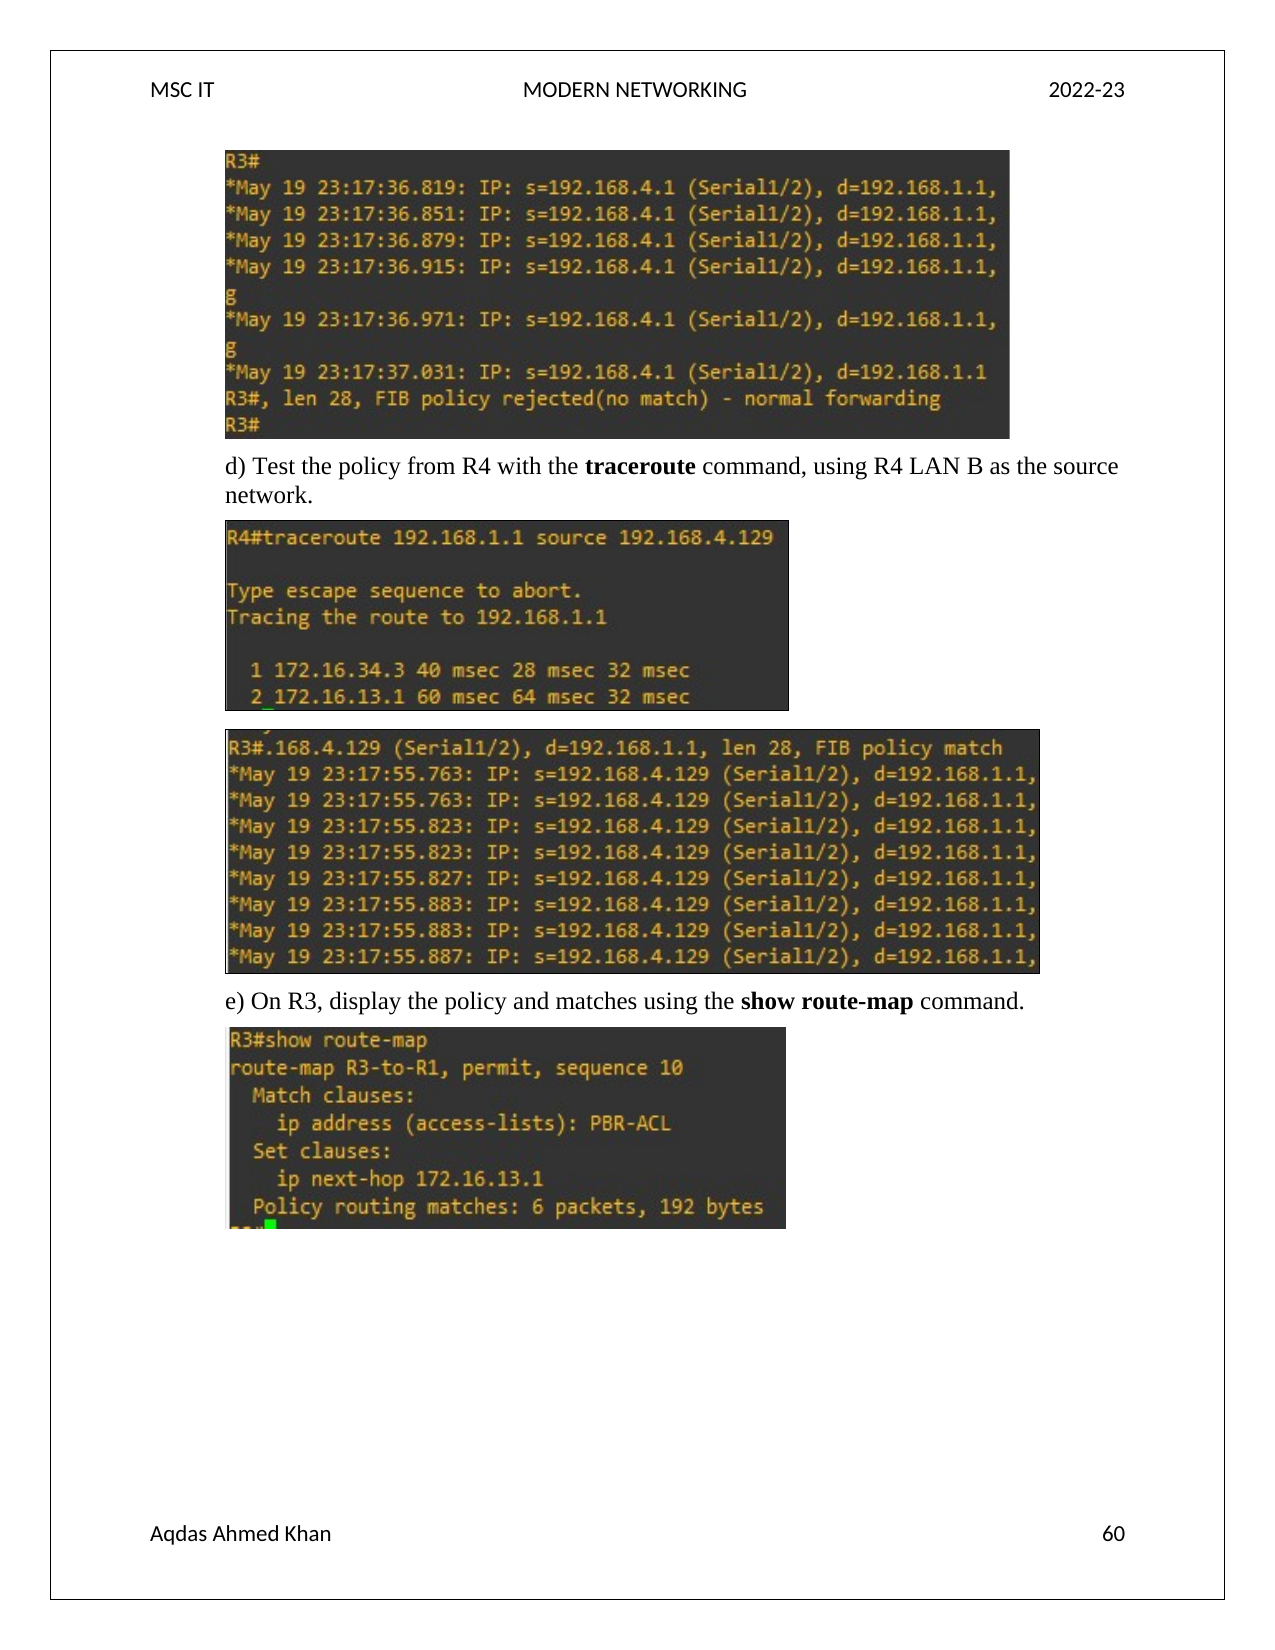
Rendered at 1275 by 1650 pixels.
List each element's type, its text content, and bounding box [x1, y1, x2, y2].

text d) Test the policy from R4 with the traceroute command, using R4 LAN B as the source network. [225, 451, 1125, 508]
picture [226, 521, 788, 710]
picture [225, 150, 1010, 439]
picture [226, 730, 1039, 973]
text e) On R3, display the policy and matches using the show route-map command. [225, 986, 1125, 1015]
picture [225, 1027, 786, 1229]
